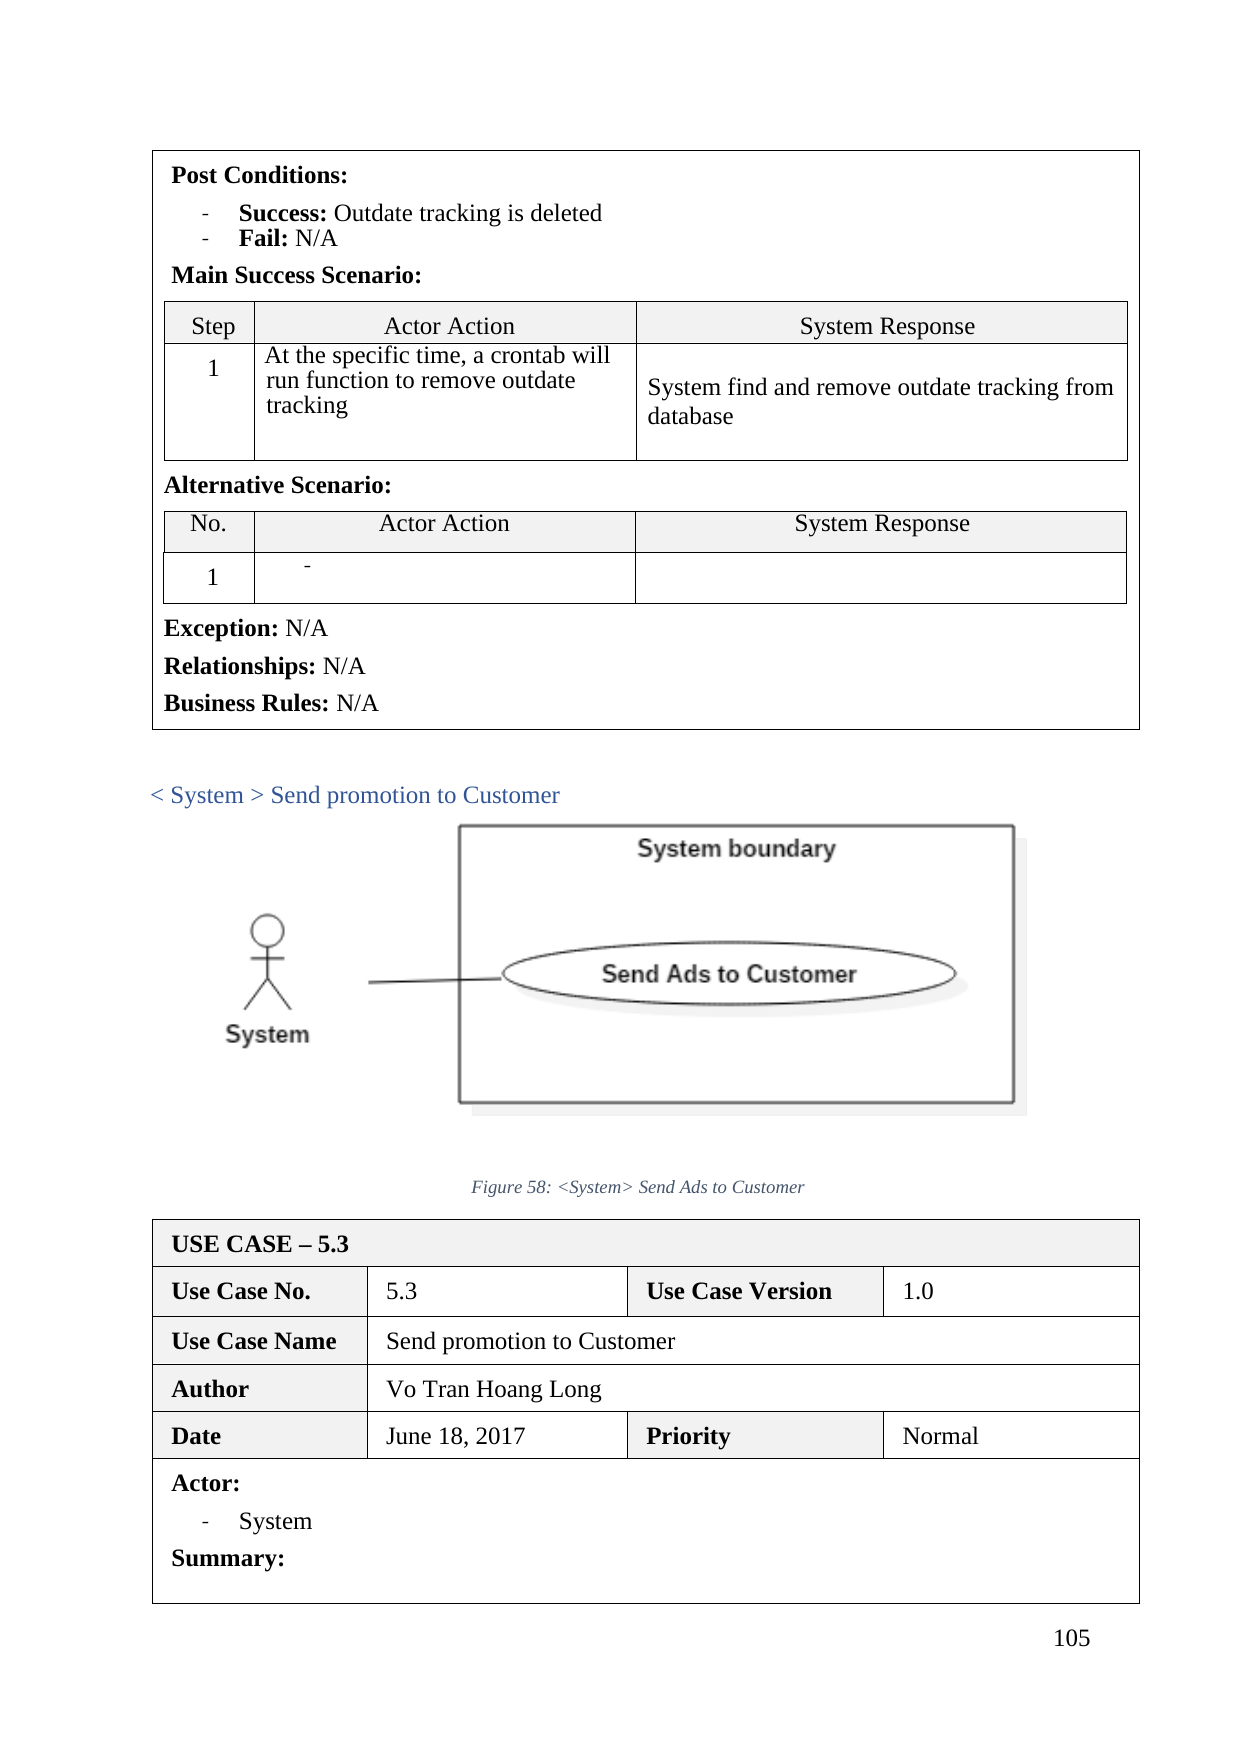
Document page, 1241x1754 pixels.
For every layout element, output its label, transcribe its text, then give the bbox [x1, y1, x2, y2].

table_cell Priority [628, 1412, 883, 1458]
table_cell Normal [884, 1412, 1139, 1458]
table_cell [153, 1459, 1139, 1603]
table_cell Use Case No. [153, 1267, 367, 1316]
table_header USE CASE – 5.3 [153, 1220, 1139, 1266]
table_cell 1.0 [884, 1267, 1139, 1316]
table_cell Author [153, 1365, 367, 1411]
table_cell Use Case Name [153, 1317, 367, 1363]
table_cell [153, 151, 1139, 729]
table_cell Vo Tran Hoang Long [368, 1365, 1139, 1411]
picture [150, 808, 1087, 1176]
table_cell Date [153, 1412, 367, 1458]
table_cell Send promotion to Customer [368, 1317, 1139, 1363]
table_cell Use Case Version [628, 1267, 883, 1316]
subtitle < System > Send promotion to Customer [150, 780, 1090, 808]
text Figure 58: <System> Send Ads to Customer [187, 1176, 1090, 1198]
table_cell 5.3 [368, 1267, 627, 1316]
table_cell June 18, 2017 [368, 1412, 627, 1458]
